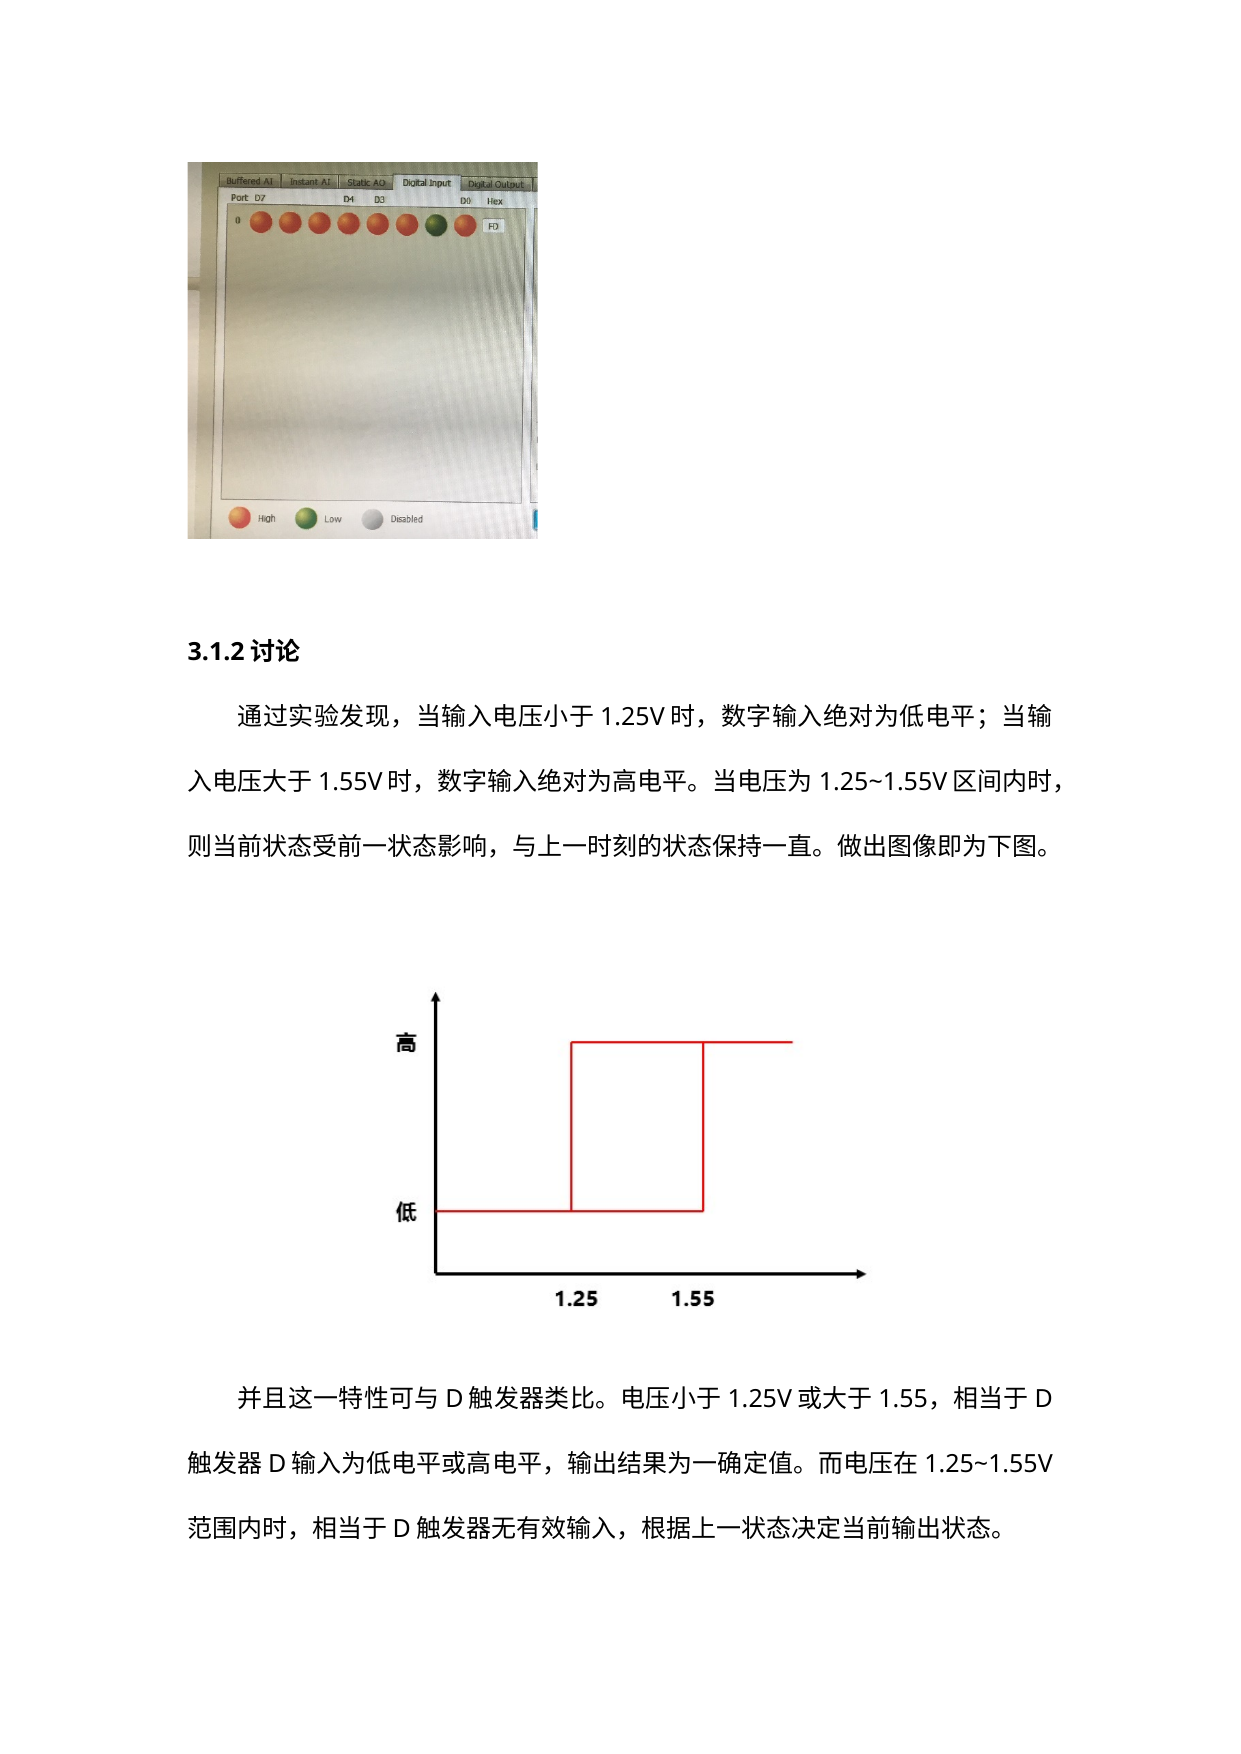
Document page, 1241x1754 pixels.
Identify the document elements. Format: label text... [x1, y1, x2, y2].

text 并且这一特性可与D触发器类比。电压小于1.25V或大于1.55，相当于D触发器D输入为低电平或高电平，输出结果为一确定值。而电压在1.25~1.55V范围内时，相当于D触发器无有效输入，根据上一状态决定当前输出状态。 [187, 1364, 1053, 1559]
picture [321, 942, 919, 1350]
picture [187, 162, 538, 539]
text 3.1.2讨论 [187, 617, 1053, 682]
text 通过实验发现，当输入电压小于1.25V时，数字输入绝对为低电平；当输入电压大于1.55V时，数字输入绝对为高电平。当电压为1.25~1.55V区间内时，则当前状态受前一状态影响，与上一时刻的状态保持一直。做出图像即为下图。 [187, 682, 1053, 877]
